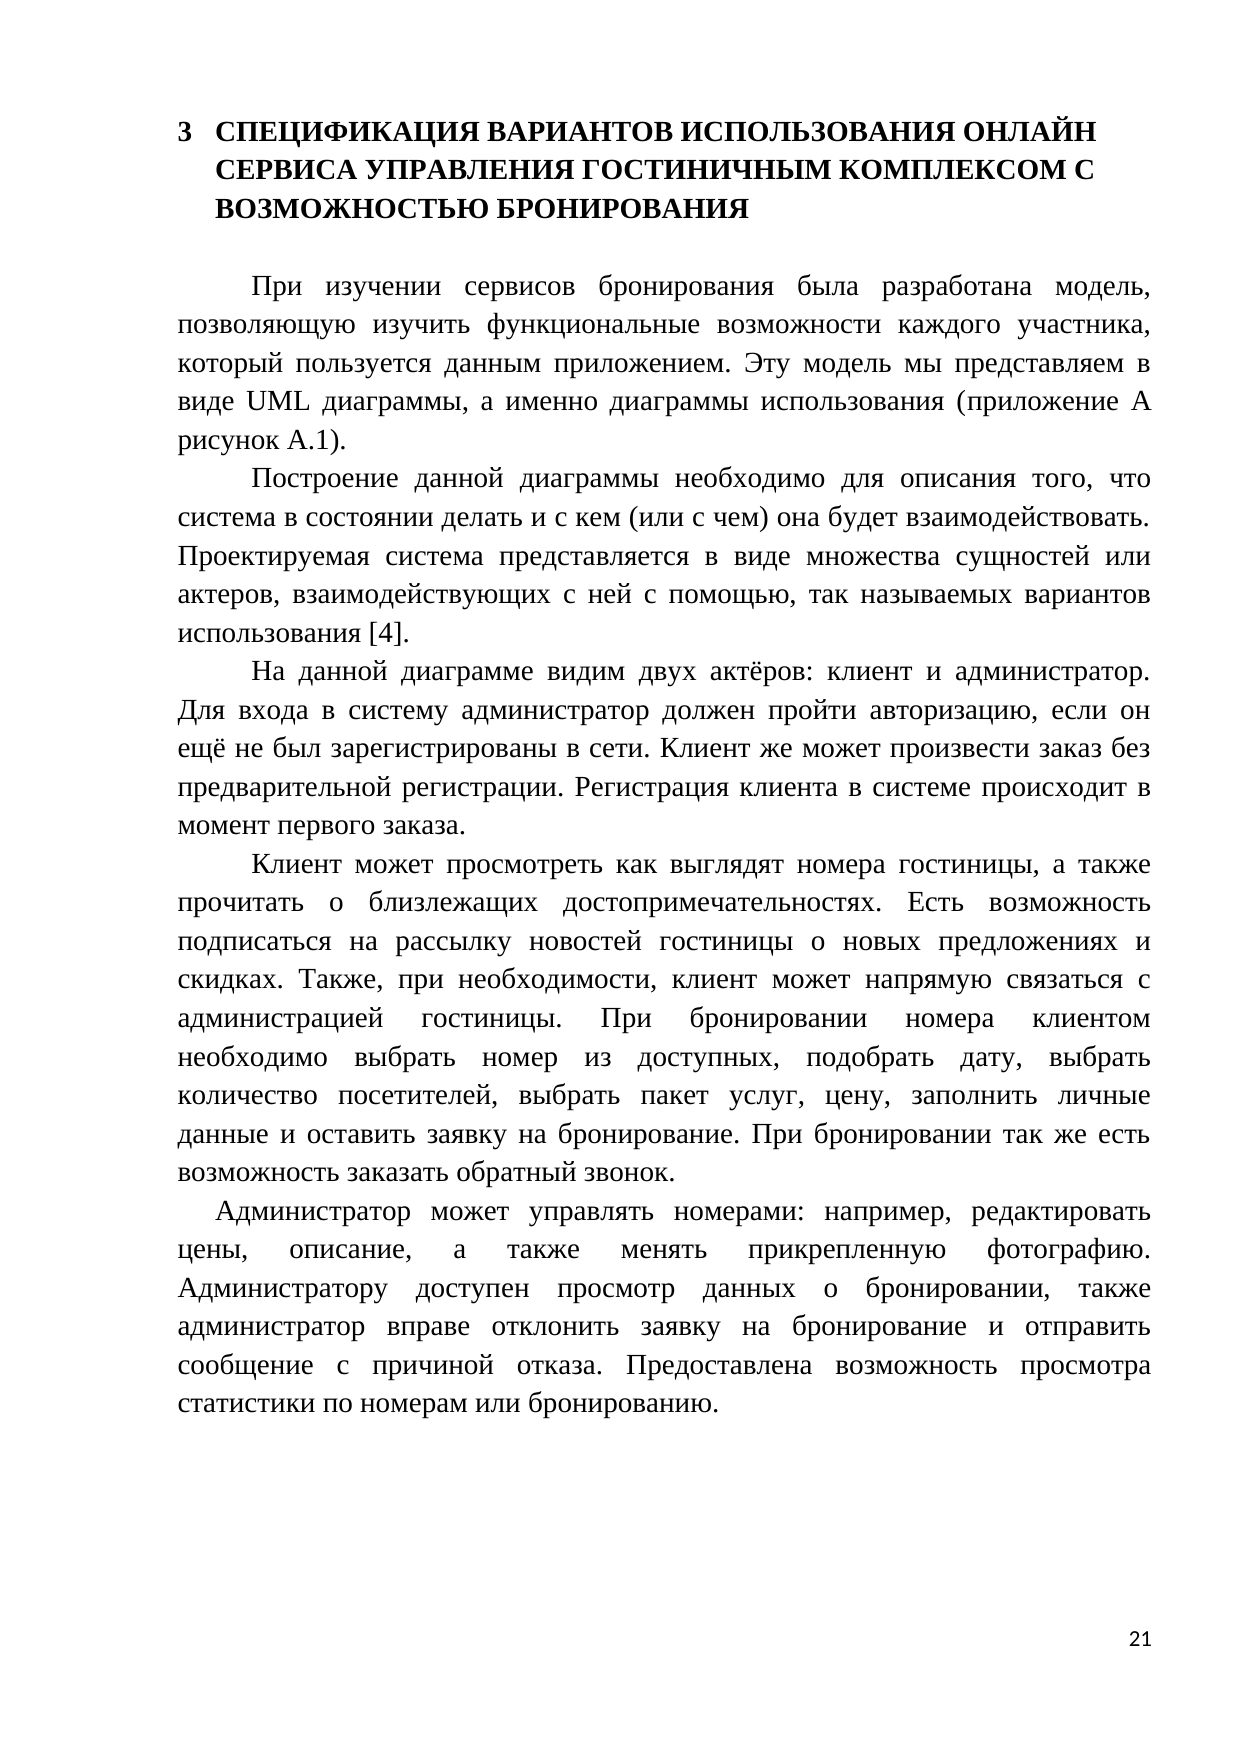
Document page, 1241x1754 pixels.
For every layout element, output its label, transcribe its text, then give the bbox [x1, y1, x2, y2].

text На данной диаграмме видим двух актёров: клиент и администратор. Для входа в систему администратор должен пройти авторизацию, если он ещё не был зарегистрированы в сети. Клиент же может произвести заказ без предварительной регистрации. Регистрация клиента в системе происходит в момент первого заказа. [177, 653, 1152, 841]
text Построение данной диаграммы необходимо для описания того, что система в состоянии делать и с кем (или с чем) она будет взаимодействовать. Проектируемая система представляется в виде множества сущностей или актеров, взаимодействующих с ней с помощью, так называемых вариантов использования [4]. [177, 461, 1152, 648]
subtitle СПЕЦИФИКАЦИЯ ВАРИАНТОВ ИСПОЛЬЗОВАНИЯ ОНЛАЙН СЕРВИСА УПРАВЛЕНИЯ ГОСТИНИЧНЫМ КОМПЛЕКСОМ С ВОЗМОЖНОСТЬЮ БРОНИРОВАНИЯ [177, 114, 1152, 224]
text При изучении сервисов бронирования была разработана модель, позволяющую изучить функциональные возможности каждого участника, который пользуется данным приложением. Эту модель мы представляем в виде UML диаграммы, а именно диаграммы использования (приложение А рисунок А.1). [177, 268, 1152, 456]
text Администратор может управлять номерами: например, редактировать цены, описание, а также менять прикрепленную фотографию. Администратору доступен просмотр данных о бронировании, также администратор вправе отклонить заявку на бронирование и отправить сообщение с причиной отказа. Предоставлена возможность просмотра статистики по номерам или бронированию. [177, 1193, 1152, 1419]
text Клиент может просмотреть как выглядят номера гостиницы, а также прочитать о близлежащих достопримечательностях. Есть возможность подписаться на рассылку новостей гостиницы о новых предложениях и скидках. Также, при необходимости, клиент может напрямую связаться с администрацией гостиницы. При бронировании номера клиентом необходимо выбрать номер из доступных, подобрать дату, выбрать количество посетителей, выбрать пакет услуг, цену, заполнить личные данные и оставить заявку на бронирование. При бронировании так же есть возможность заказать обратный звонок. [177, 846, 1152, 1188]
